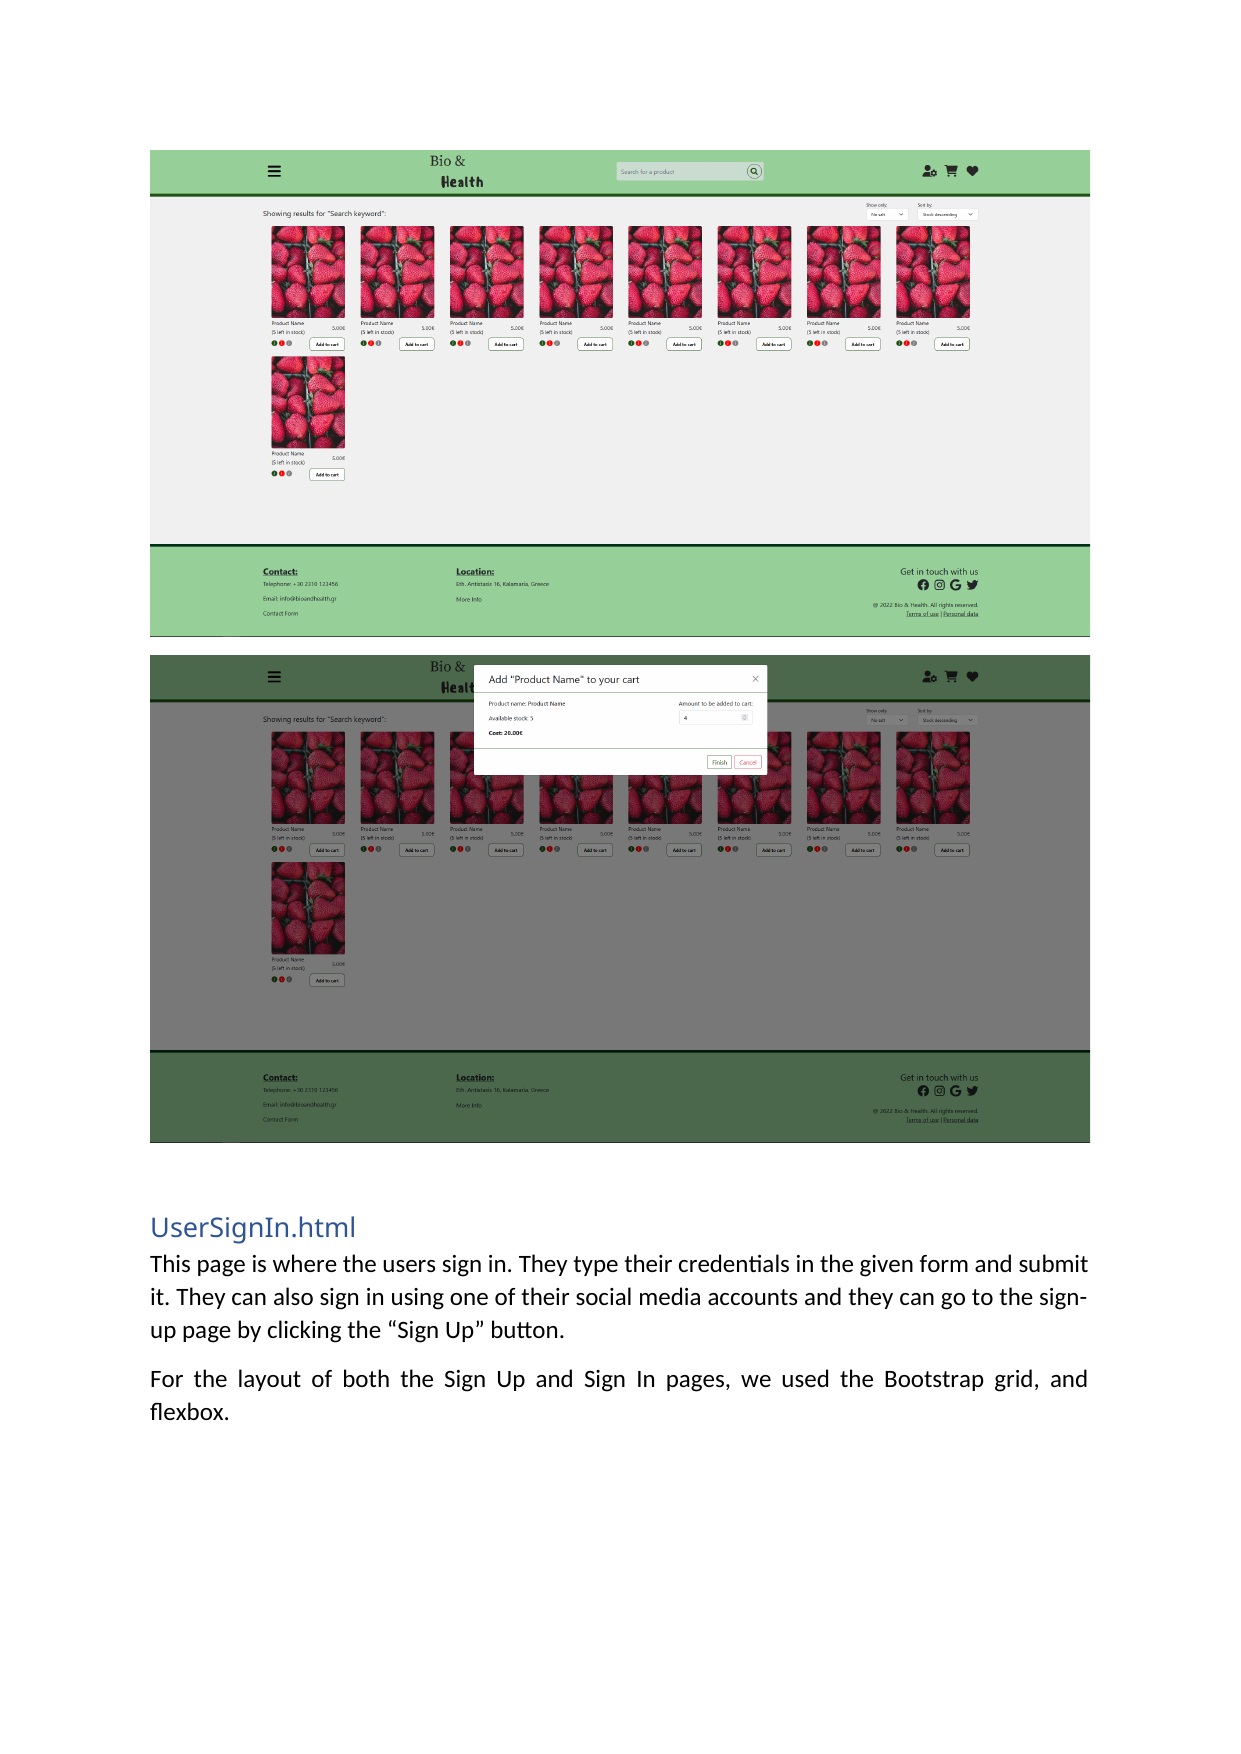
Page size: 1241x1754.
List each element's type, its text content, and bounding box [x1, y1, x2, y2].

text For the layout of both the Sign Up and Sign In pages, we used the Bootstrap grid, and flexbox. [150, 1363, 1090, 1427]
text This page is where the users sign in. They type their credentials in the given form and submit it. They can also sign in using one of their social media accounts and they can go to the sign-up page by clicking the “Sign Up” button. [150, 1248, 1090, 1344]
subtitle UserSignIn.html [150, 1208, 1090, 1245]
picture [150, 150, 1091, 637]
picture [150, 655, 1091, 1143]
